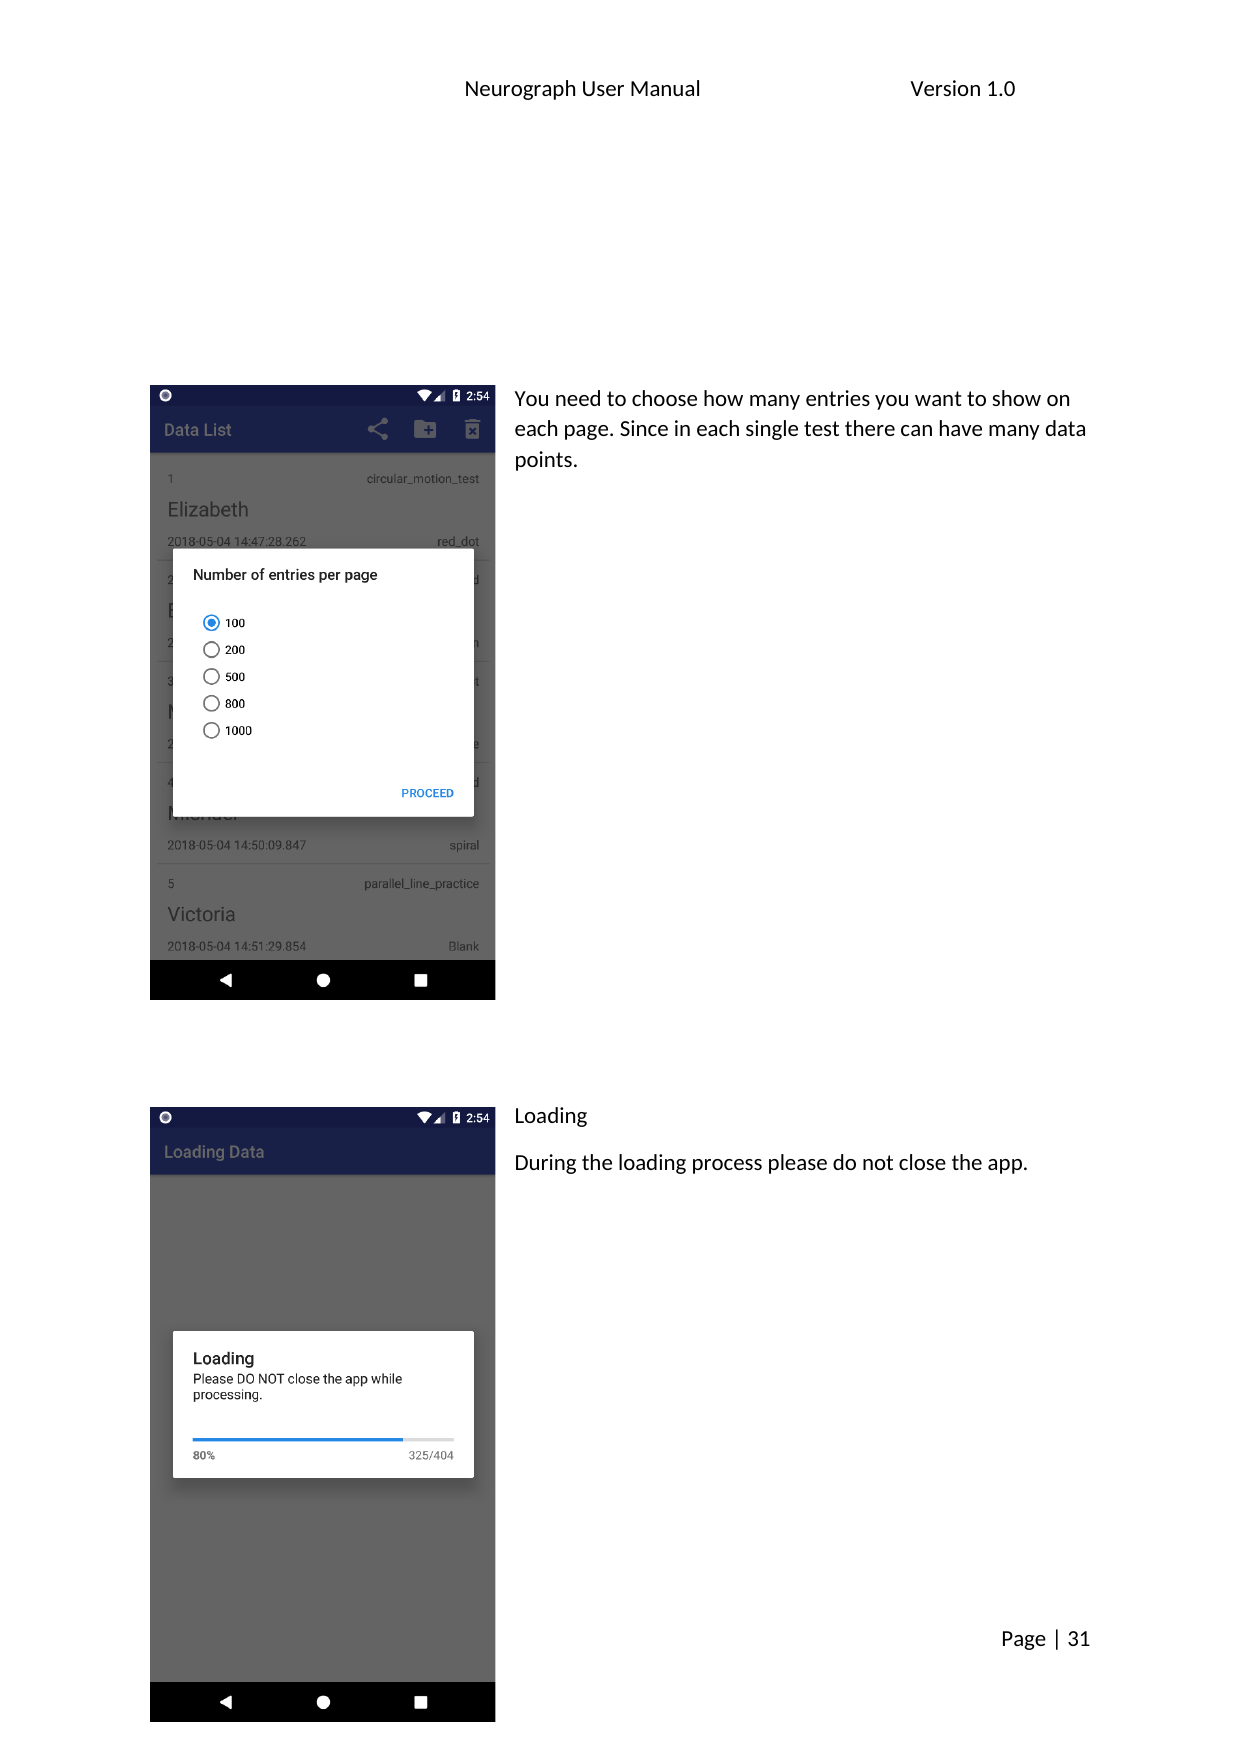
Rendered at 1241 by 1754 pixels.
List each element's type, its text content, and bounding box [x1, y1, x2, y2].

text During the loading process please do not close the app. [496, 1148, 1090, 1176]
text Loading [150, 1101, 1090, 1129]
picture [150, 385, 496, 1000]
picture [150, 1107, 496, 1722]
text You need to choose how many entries you want to show on each page. Since in each single test there can have many data points. [150, 384, 1090, 473]
